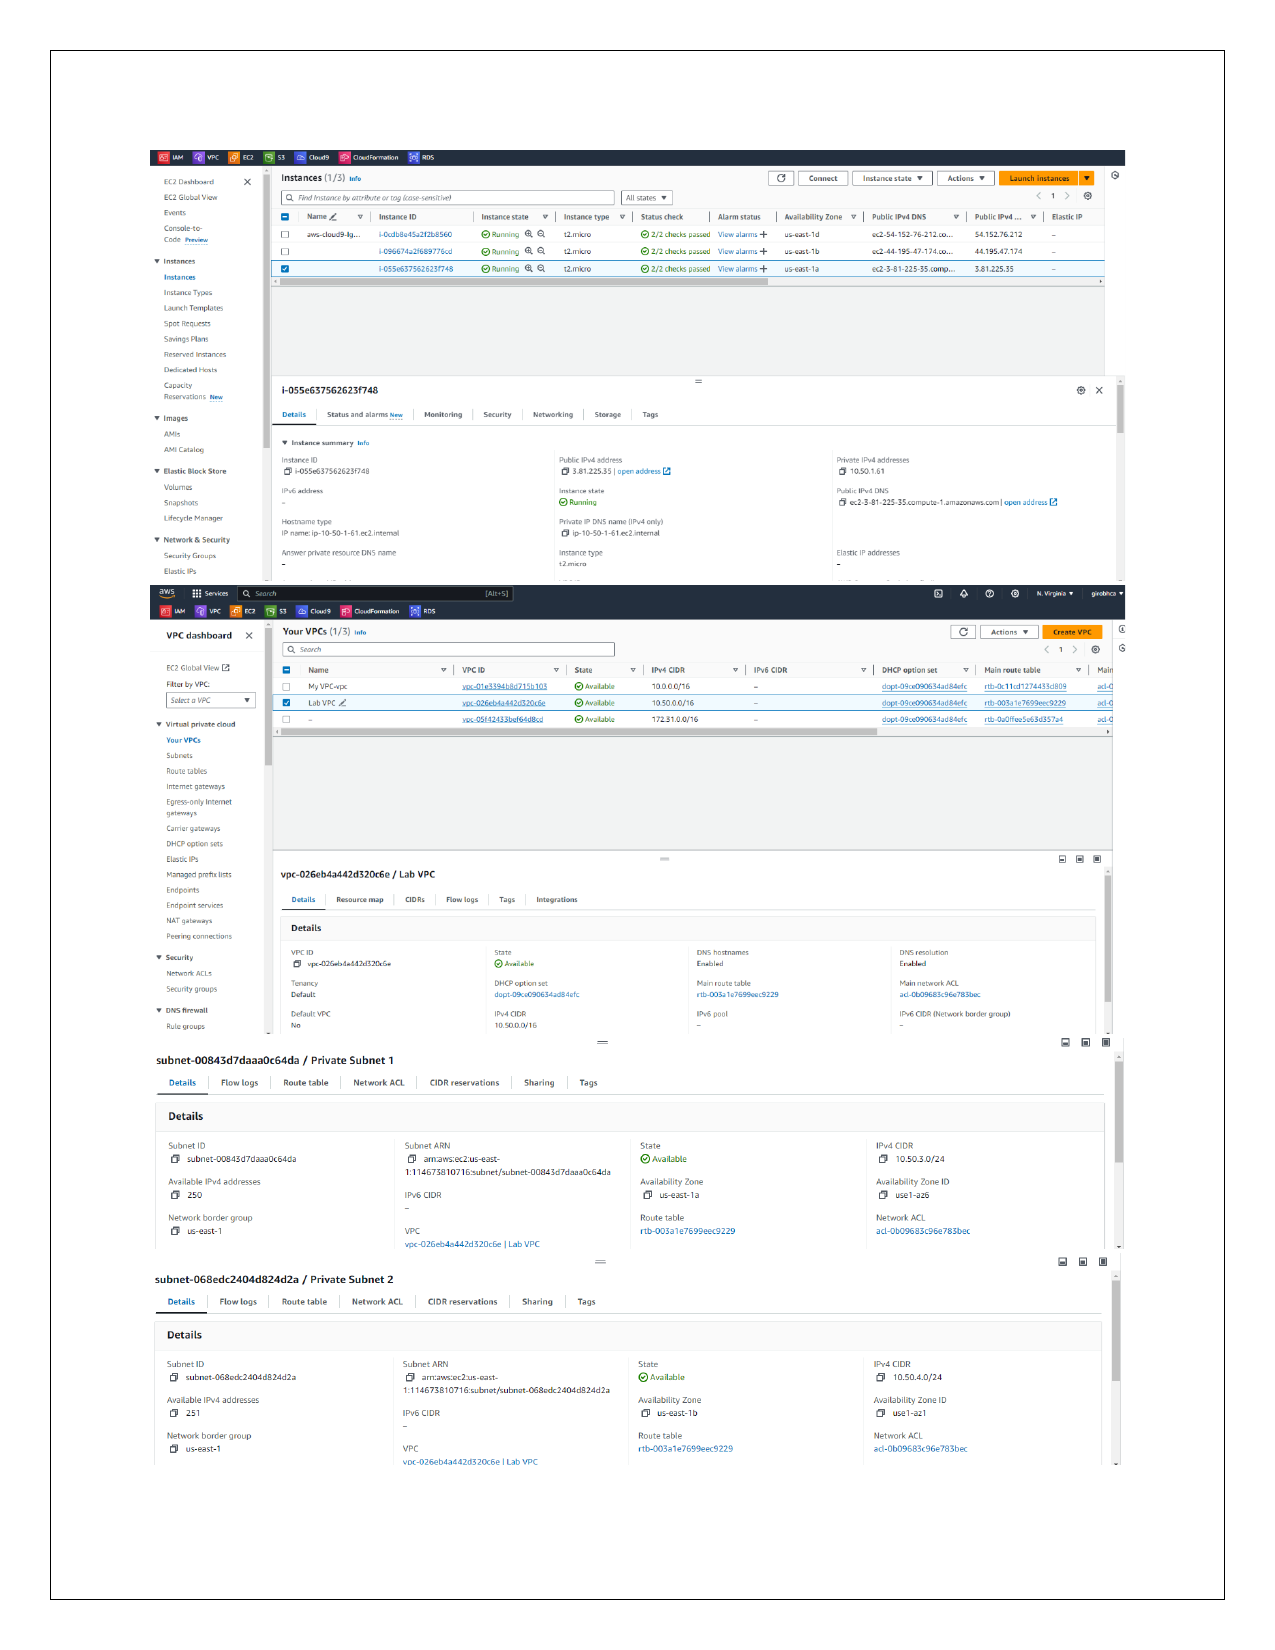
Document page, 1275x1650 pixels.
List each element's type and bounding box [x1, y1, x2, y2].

picture [150, 1253, 1125, 1465]
picture [150, 585, 1125, 1034]
picture [150, 1038, 1125, 1249]
picture [150, 150, 1125, 581]
